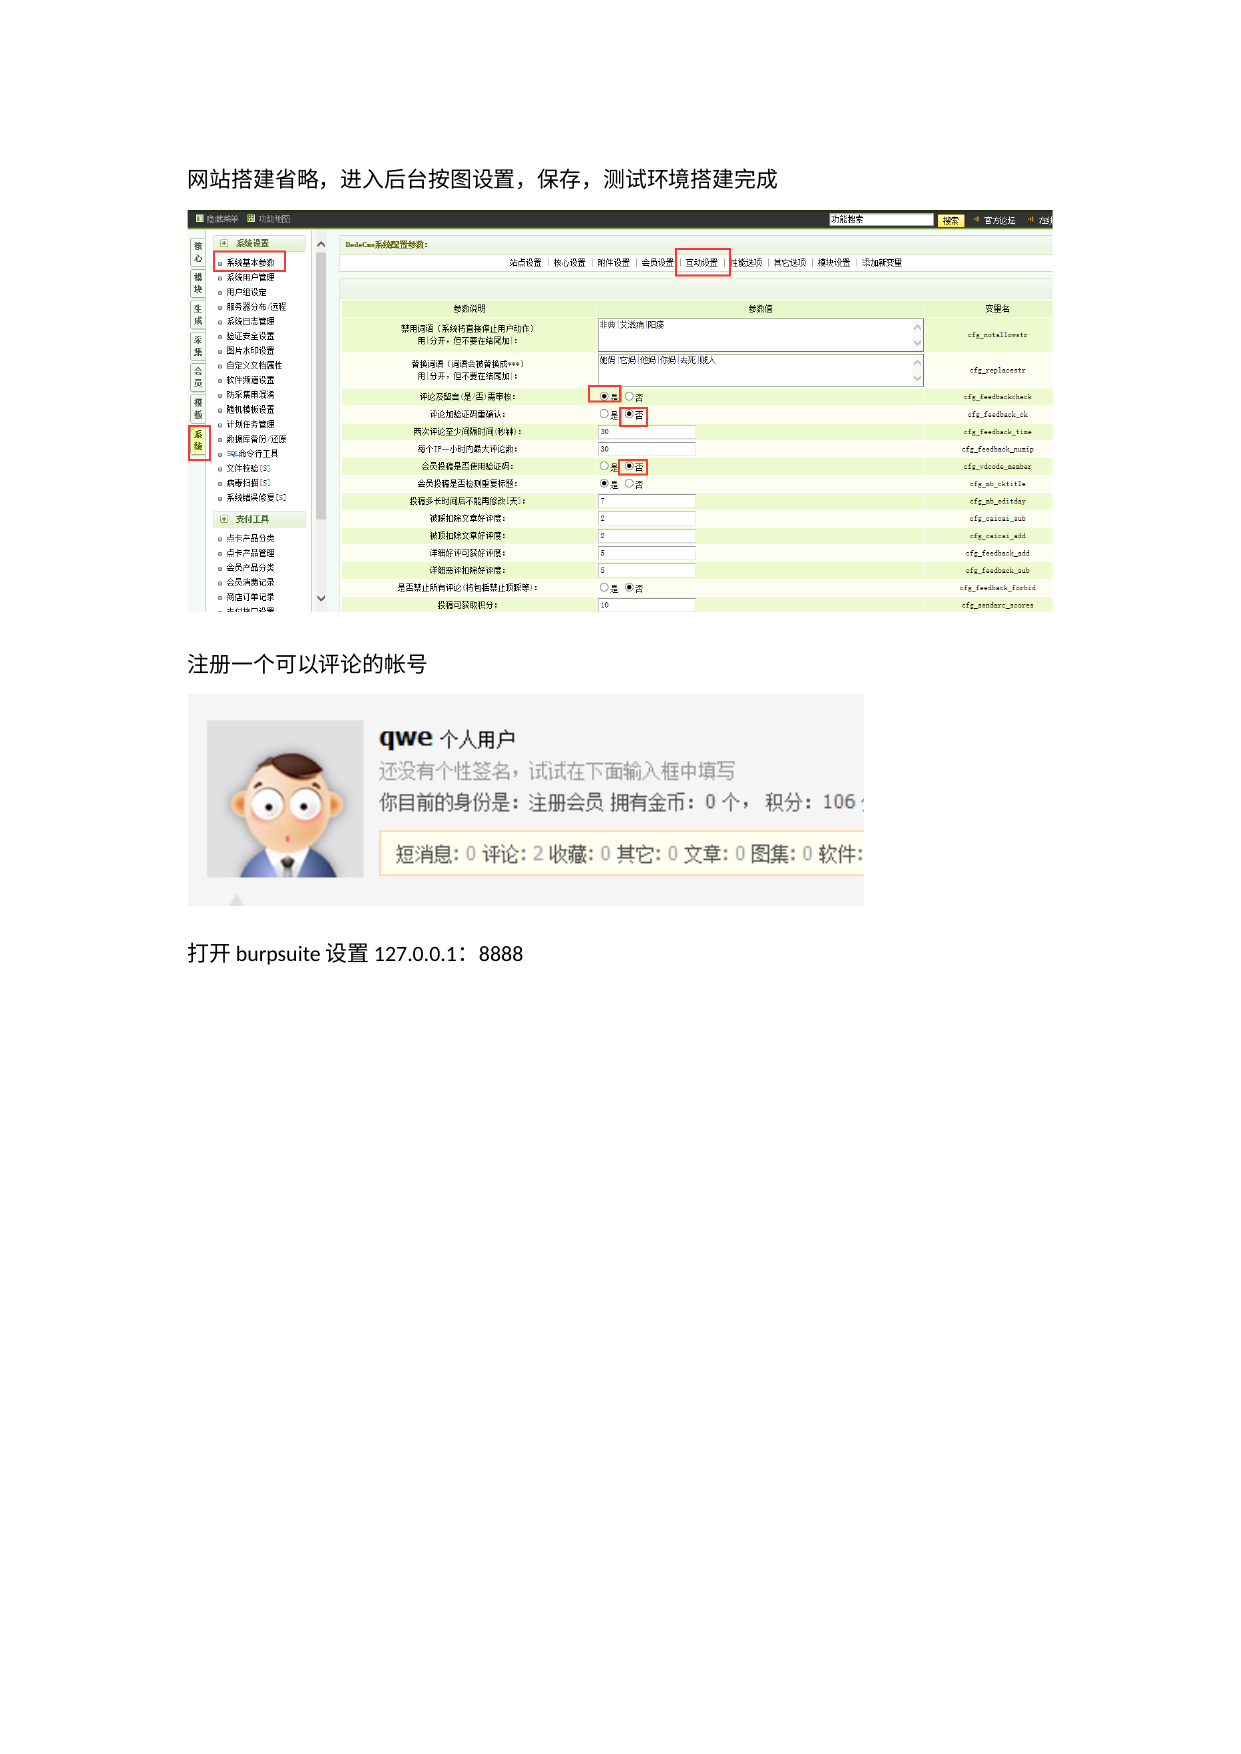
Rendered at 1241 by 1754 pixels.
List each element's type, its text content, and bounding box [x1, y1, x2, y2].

text 打开burpsuite 设置127.0.0.1：8888 [187, 935, 1053, 968]
text 网站搭建省略，进入后台按图设置，保存，测试环境搭建完成 [187, 162, 1053, 194]
picture [187, 694, 864, 906]
picture [187, 210, 1053, 612]
text 注册一个可以评论的帐号 [187, 646, 1053, 679]
